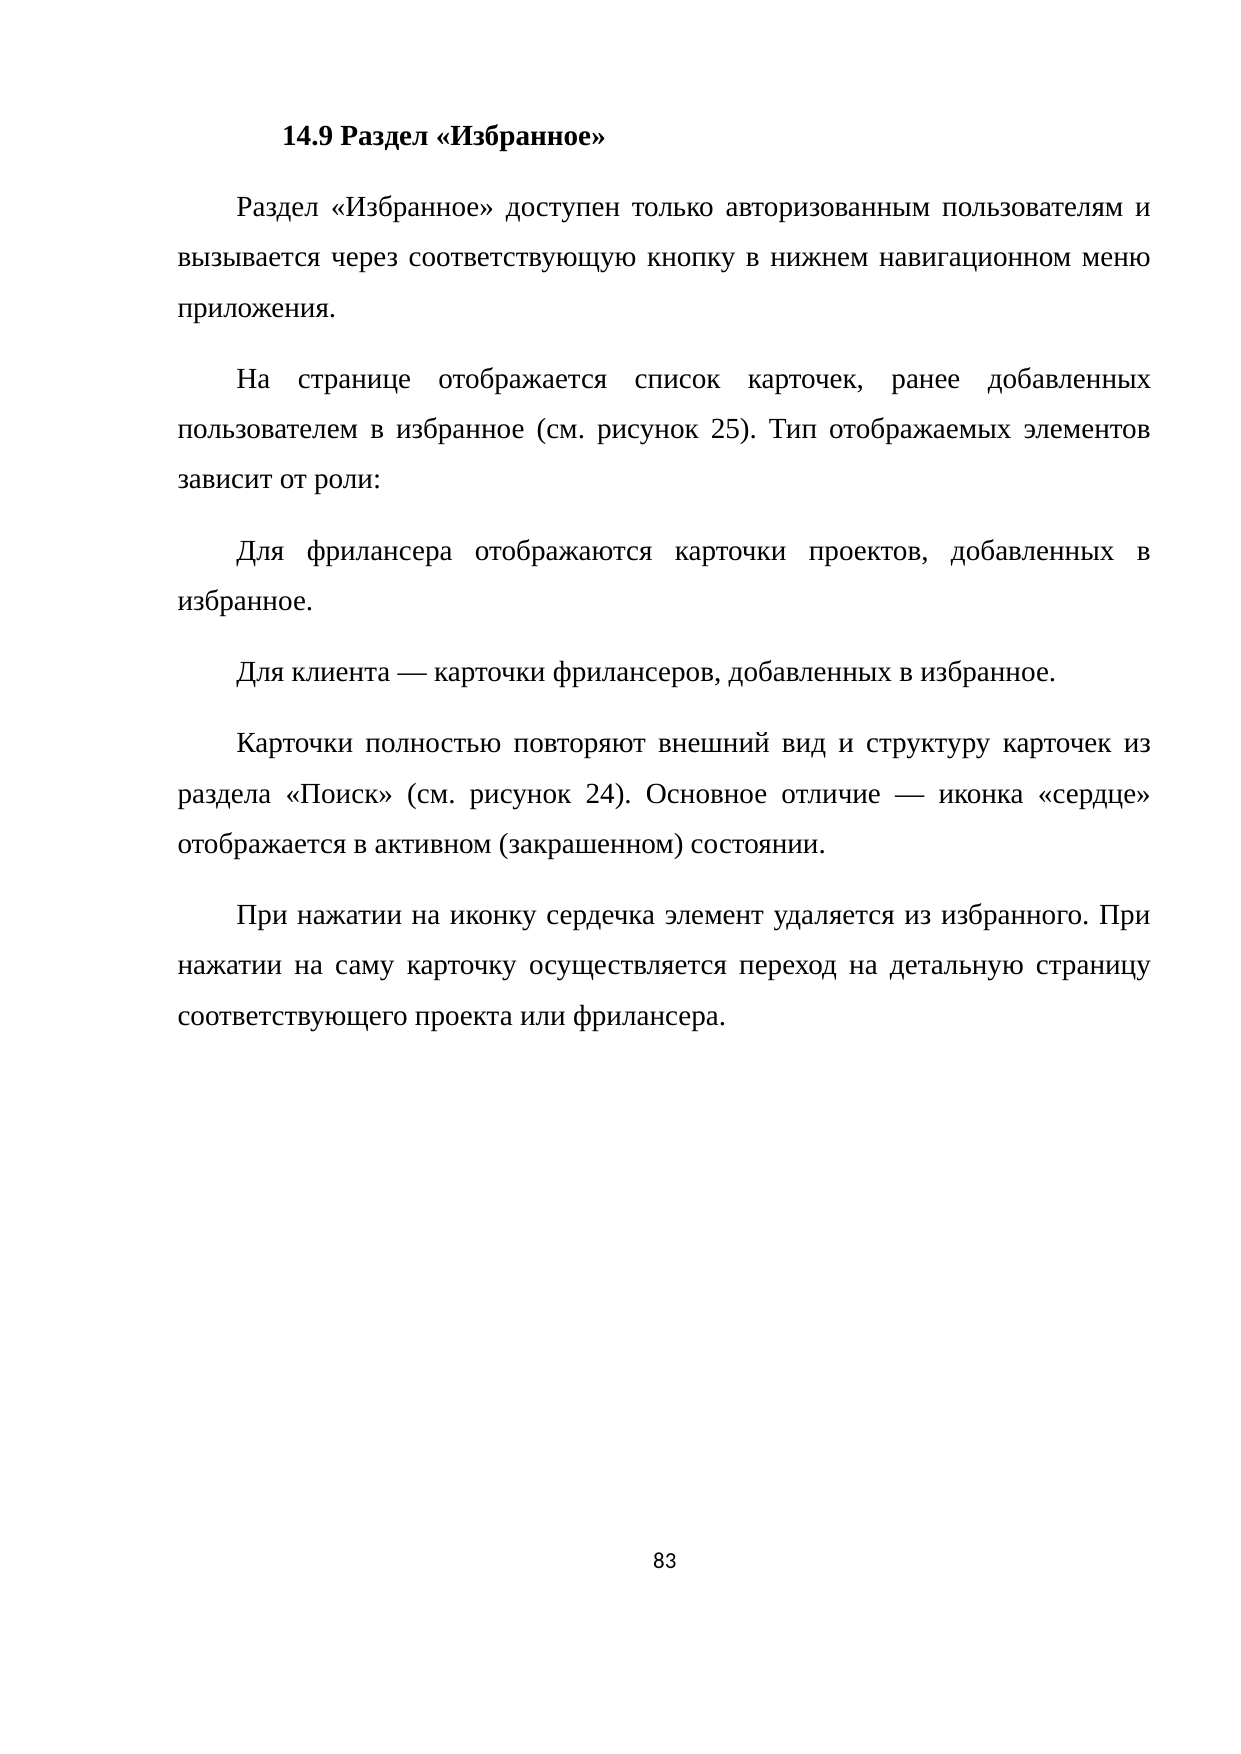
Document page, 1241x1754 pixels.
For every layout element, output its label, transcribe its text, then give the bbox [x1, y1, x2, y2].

text На странице отображается список карточек, ранее добавленных пользователем в избранное (см. рисунок 25). Тип отображаемых элементов зависит от роли: [177, 361, 1152, 495]
text Для фрилансера отображаются карточки проектов, добавленных в избранное. [177, 533, 1152, 617]
text Раздел «Избранное» доступен только авторизованным пользователям и вызывается через соответствующую кнопку в нижнем навигационном меню приложения. [177, 189, 1152, 323]
text При нажатии на иконку сердечка элемент удаляется из избранного. При нажатии на саму карточку осуществляется переход на детальную страницу соответствующего проекта или фрилансера. [177, 897, 1152, 1031]
text Раздел «Избранное» [282, 118, 1152, 152]
text Для клиента — карточки фрилансеров, добавленных в избранное. [177, 654, 1152, 688]
text Карточки полностью повторяют внешний вид и структуру карточек из раздела «Поиск» (см. рисунок 24). Основное отличие — иконка «сердце» отображается в активном (закрашенном) состоянии. [177, 725, 1152, 859]
